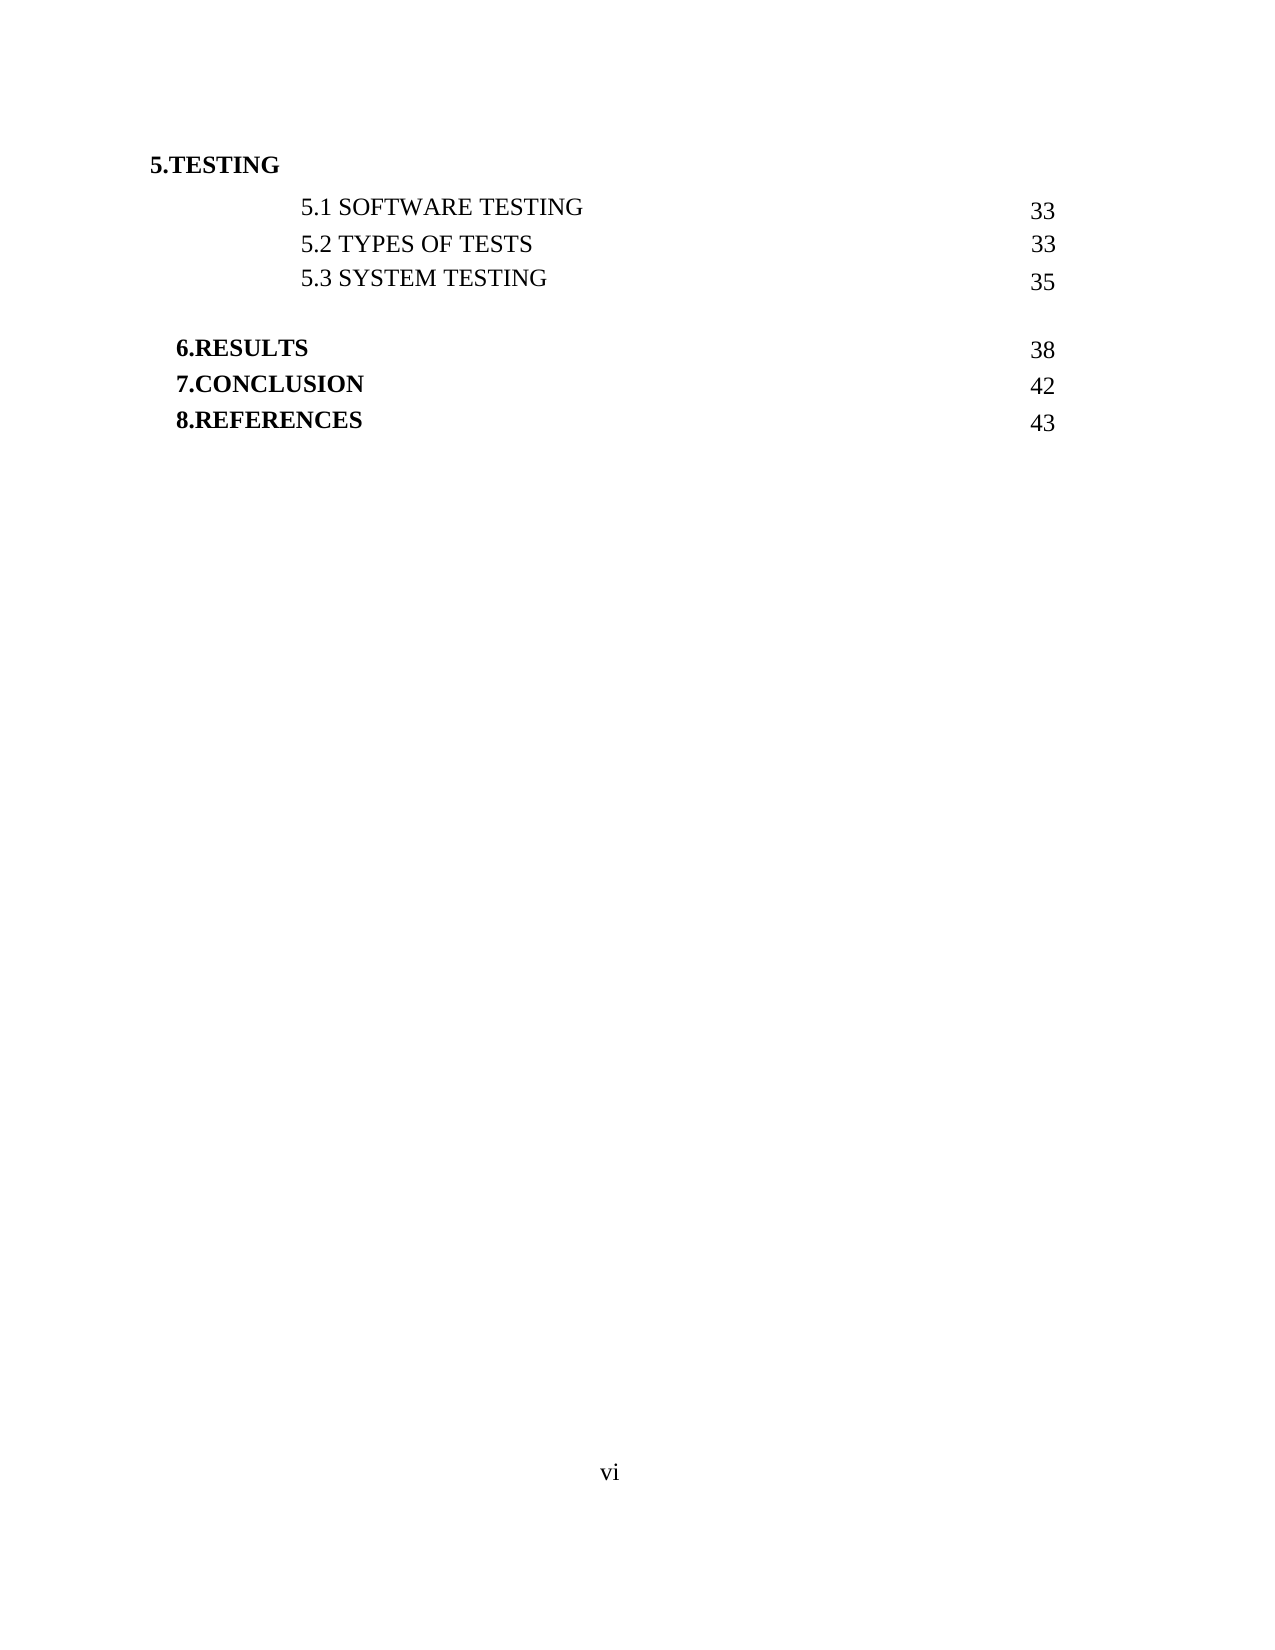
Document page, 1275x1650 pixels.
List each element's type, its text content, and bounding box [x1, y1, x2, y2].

subtitle 5.TESTING [150, 150, 287, 179]
subtitle 8.REFERENCES 43 [176, 405, 1275, 437]
subtitle 6.RESULTS 38 [176, 333, 1275, 364]
text 5.1 SOFTWARE TESTING 33 [301, 192, 1275, 224]
text 5.2 TYPES OF TESTS 33 [301, 229, 1275, 258]
text 5.3 SYSTEM TESTING 35 [301, 263, 1275, 296]
subtitle 7.CONCLUSION 42 [176, 369, 1275, 400]
